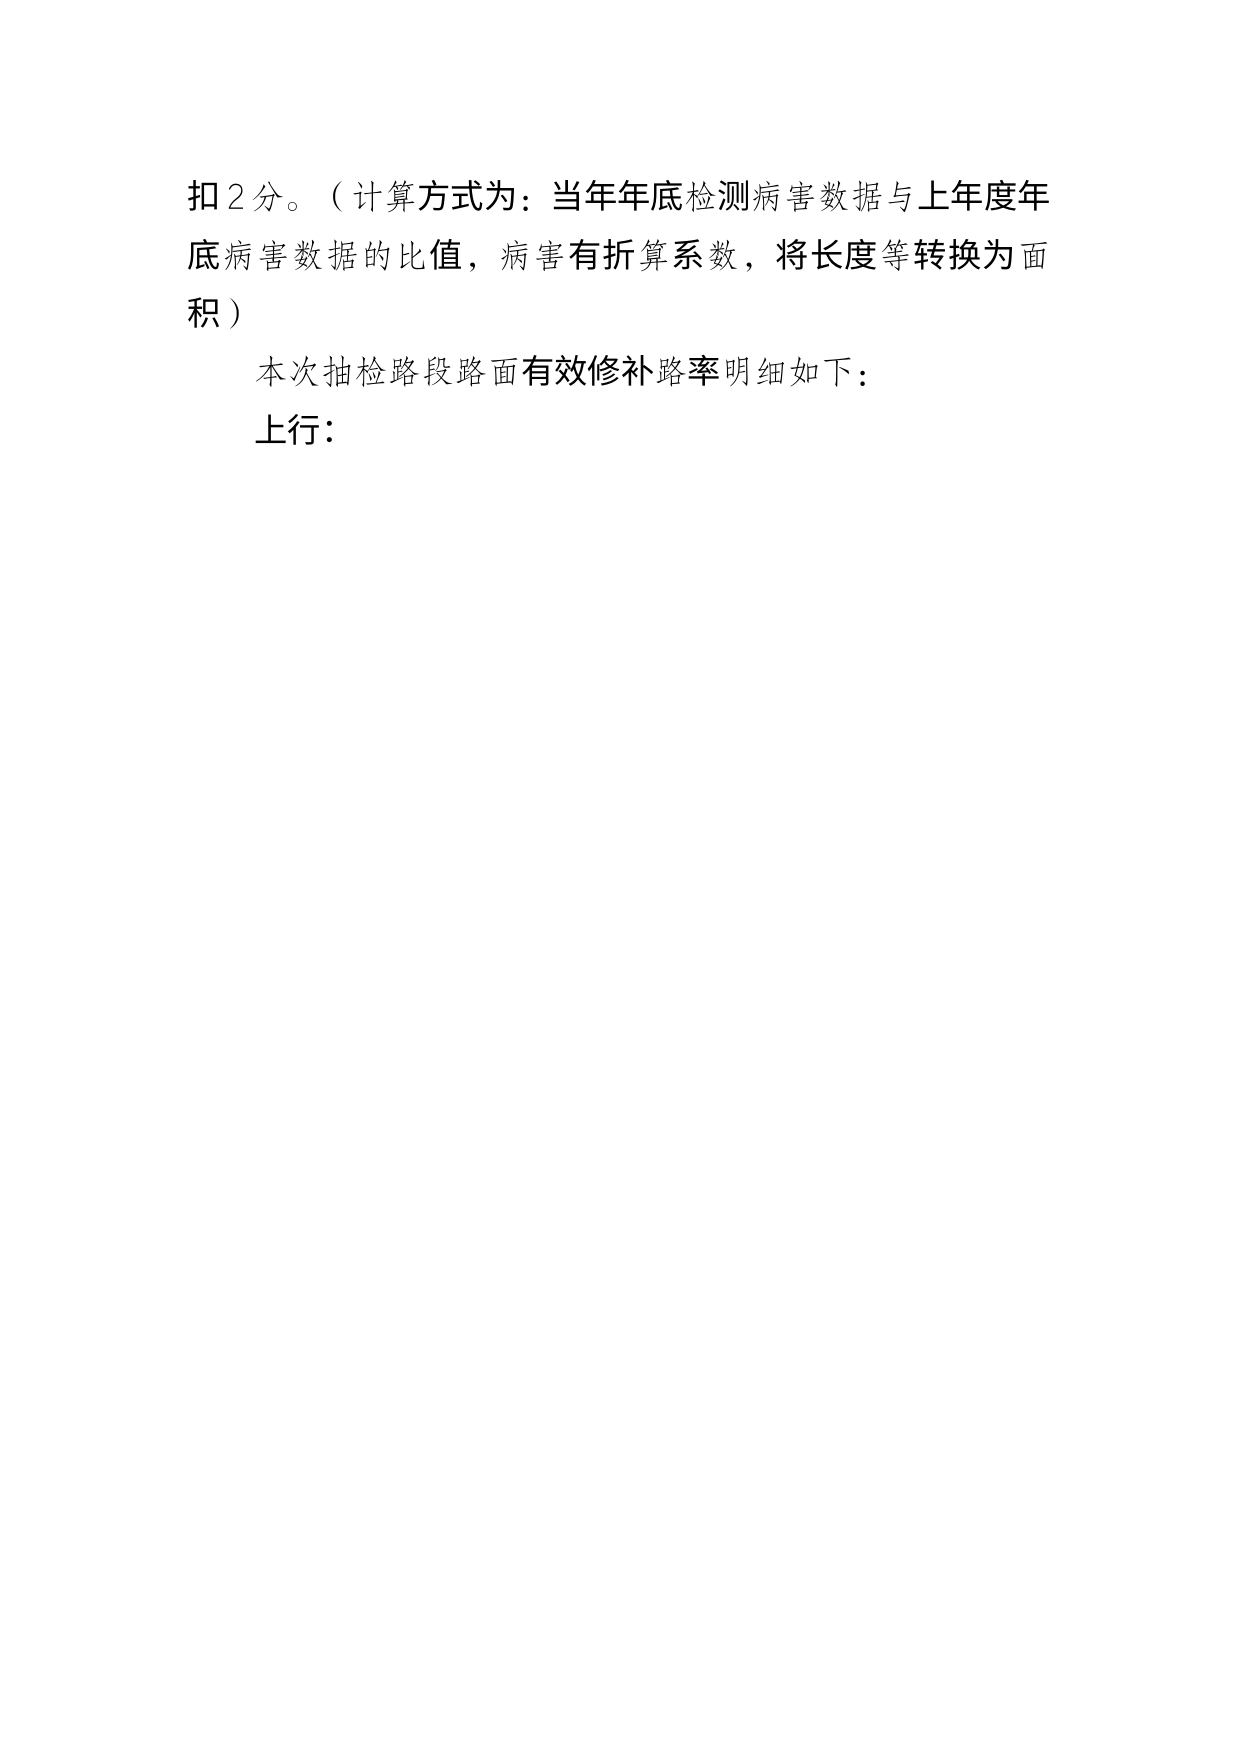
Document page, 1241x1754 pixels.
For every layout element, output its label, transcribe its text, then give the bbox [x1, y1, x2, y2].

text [187, 162, 1053, 337]
text 本次抽检路段路面有效修补路率明细如下： [187, 337, 1053, 395]
text 上行： [187, 395, 1053, 454]
